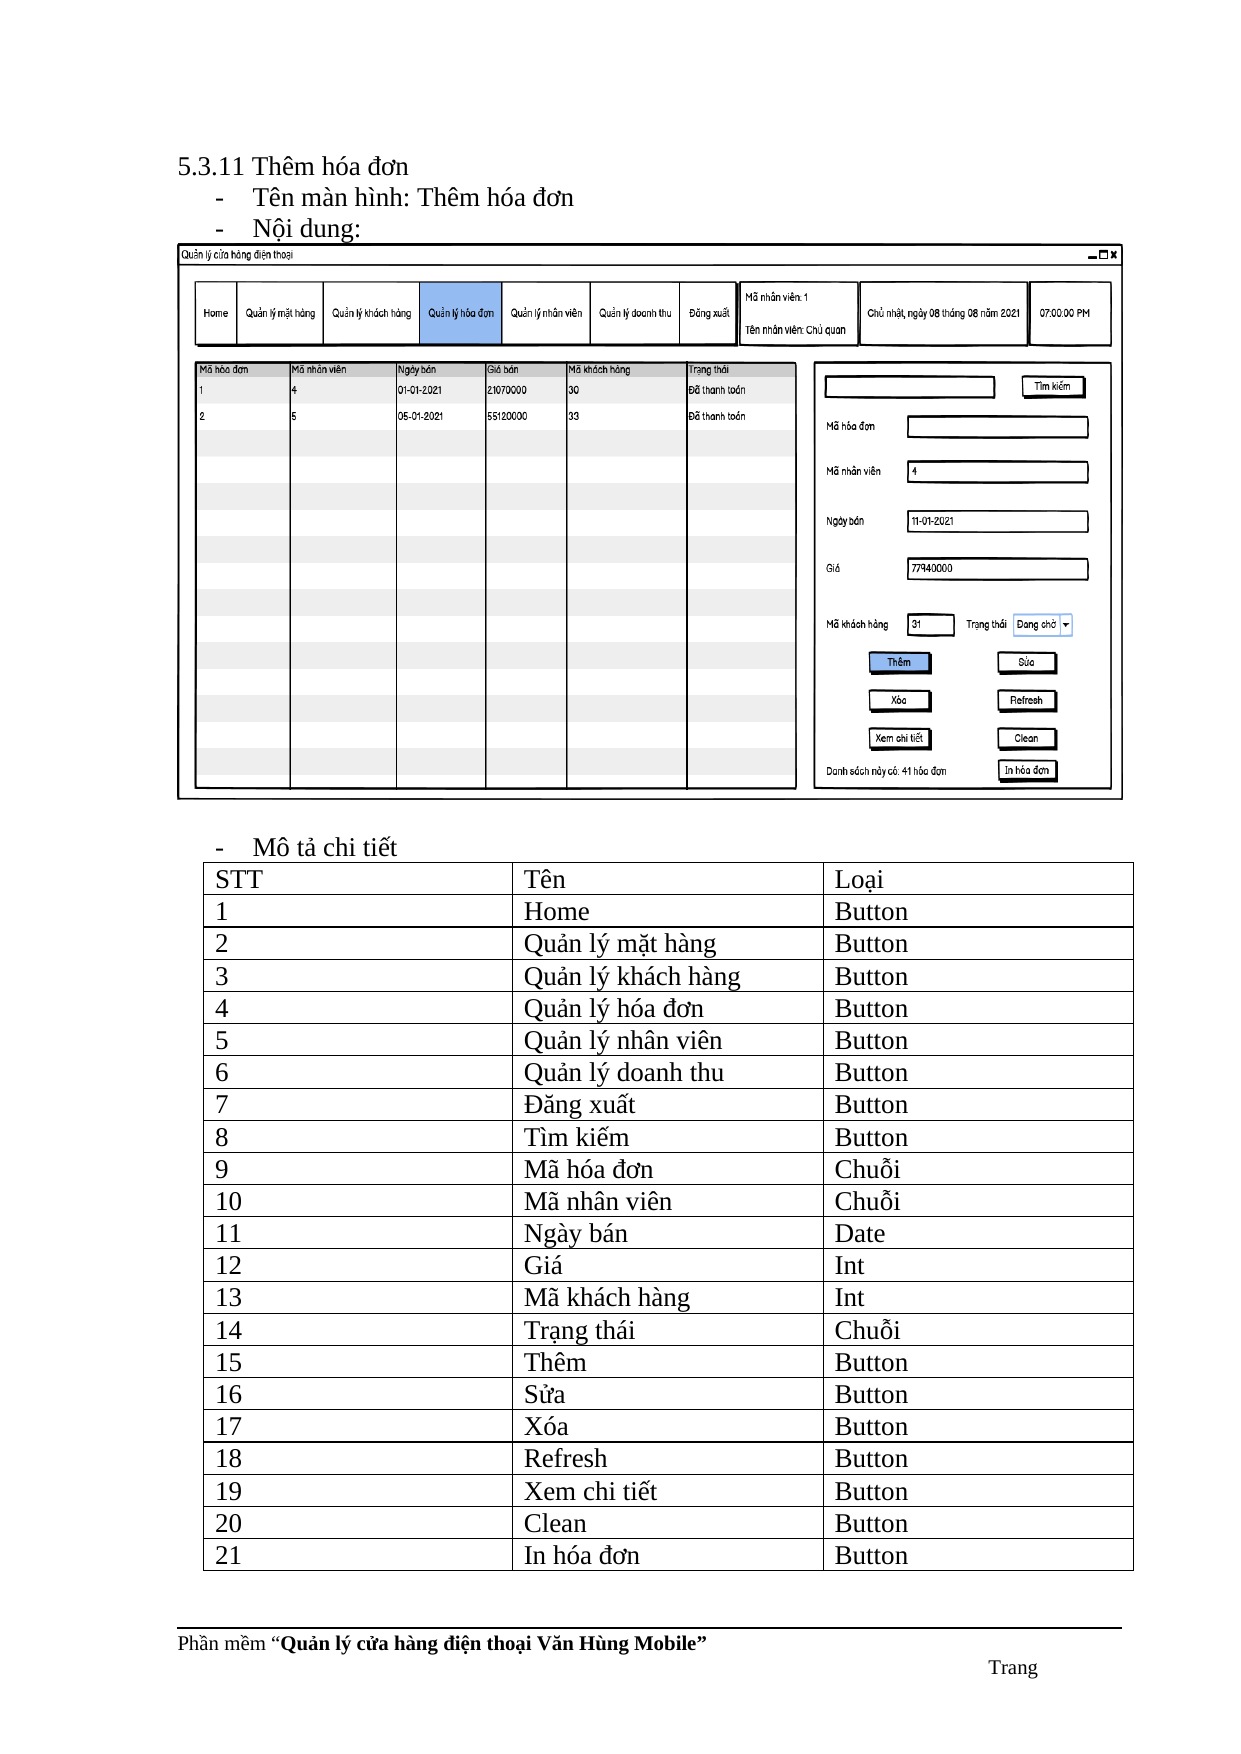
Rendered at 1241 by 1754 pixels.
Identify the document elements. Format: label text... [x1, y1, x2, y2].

table_cell Button [824, 1410, 1133, 1441]
table_cell Quản lý doanh thu [513, 1056, 823, 1087]
table_cell Button [824, 1024, 1133, 1055]
table_cell Sửa [513, 1378, 823, 1409]
table_cell In hóa đơn [513, 1539, 823, 1570]
table_cell Home [513, 895, 823, 926]
table_cell 11 [204, 1217, 512, 1248]
table_cell Quản lý khách hàng [513, 960, 823, 991]
list Mô tả chi tiết [215, 831, 1122, 862]
table_cell Refresh [513, 1443, 823, 1474]
table_cell 3 [204, 960, 512, 991]
table_cell 2 [204, 928, 512, 959]
table_cell Button [824, 895, 1133, 926]
table_cell Clean [513, 1507, 823, 1538]
table_cell Chuỗi [824, 1185, 1133, 1216]
table_cell 4 [204, 992, 512, 1023]
picture [177, 243, 1123, 800]
table_cell Button [824, 1443, 1133, 1474]
table_cell Date [824, 1217, 1133, 1248]
table_header Loại [824, 863, 1133, 894]
text 5.3.11 Thêm hóa đơn [177, 150, 1122, 181]
table_cell 1 [204, 895, 512, 926]
table_cell Button [824, 1056, 1133, 1087]
table_cell Int [824, 1249, 1133, 1281]
table_cell 12 [204, 1249, 512, 1281]
table_cell Giá [513, 1249, 823, 1281]
table_cell 8 [204, 1121, 512, 1152]
table_header Tên [513, 863, 823, 894]
table_cell 21 [204, 1539, 512, 1570]
table_cell 19 [204, 1475, 512, 1506]
table_cell Chuỗi [824, 1153, 1133, 1184]
table_cell Button [824, 1378, 1133, 1409]
table_cell 17 [204, 1410, 512, 1441]
table_cell 18 [204, 1443, 512, 1474]
table_cell Quản lý hóa đơn [513, 992, 823, 1023]
table_cell Button [824, 960, 1133, 991]
table_cell 9 [204, 1153, 512, 1184]
table_cell Trạng thái [513, 1314, 823, 1345]
table_cell Xóa [513, 1410, 823, 1441]
table_cell Quản lý mặt hàng [513, 928, 823, 959]
table_cell 6 [204, 1056, 512, 1087]
table_cell Đăng xuất [513, 1089, 823, 1119]
table_cell Mã hóa đơn [513, 1153, 823, 1184]
table_cell Quản lý nhân viên [513, 1024, 823, 1055]
table_cell 7 [204, 1089, 512, 1119]
table_cell Button [824, 1089, 1133, 1119]
table_header STT [204, 863, 512, 894]
table_cell 5 [204, 1024, 512, 1055]
table_cell Mã nhân viên [513, 1185, 823, 1216]
table_cell Button [824, 1346, 1133, 1377]
table_cell 10 [204, 1185, 512, 1216]
table_cell Button [824, 1121, 1133, 1152]
table_cell Int [824, 1282, 1133, 1313]
table_cell Ngày bán [513, 1217, 823, 1248]
table_cell Button [824, 928, 1133, 959]
table_cell Xem chi tiết [513, 1475, 823, 1506]
table_cell 16 [204, 1378, 512, 1409]
table_cell Button [824, 1539, 1133, 1570]
list Nội dung: [215, 212, 1122, 243]
table_cell 20 [204, 1507, 512, 1538]
table_cell Mã khách hàng [513, 1282, 823, 1313]
table_cell Tìm kiếm [513, 1121, 823, 1152]
table_cell Button [824, 1475, 1133, 1506]
table_cell 13 [204, 1282, 512, 1313]
table_cell Thêm [513, 1346, 823, 1377]
table_cell Button [824, 992, 1133, 1023]
table_cell Button [824, 1507, 1133, 1538]
list Tên màn hình: Thêm hóa đơn [215, 181, 1122, 212]
table_cell 15 [204, 1346, 512, 1377]
table_cell Chuỗi [824, 1314, 1133, 1345]
table_cell 14 [204, 1314, 512, 1345]
